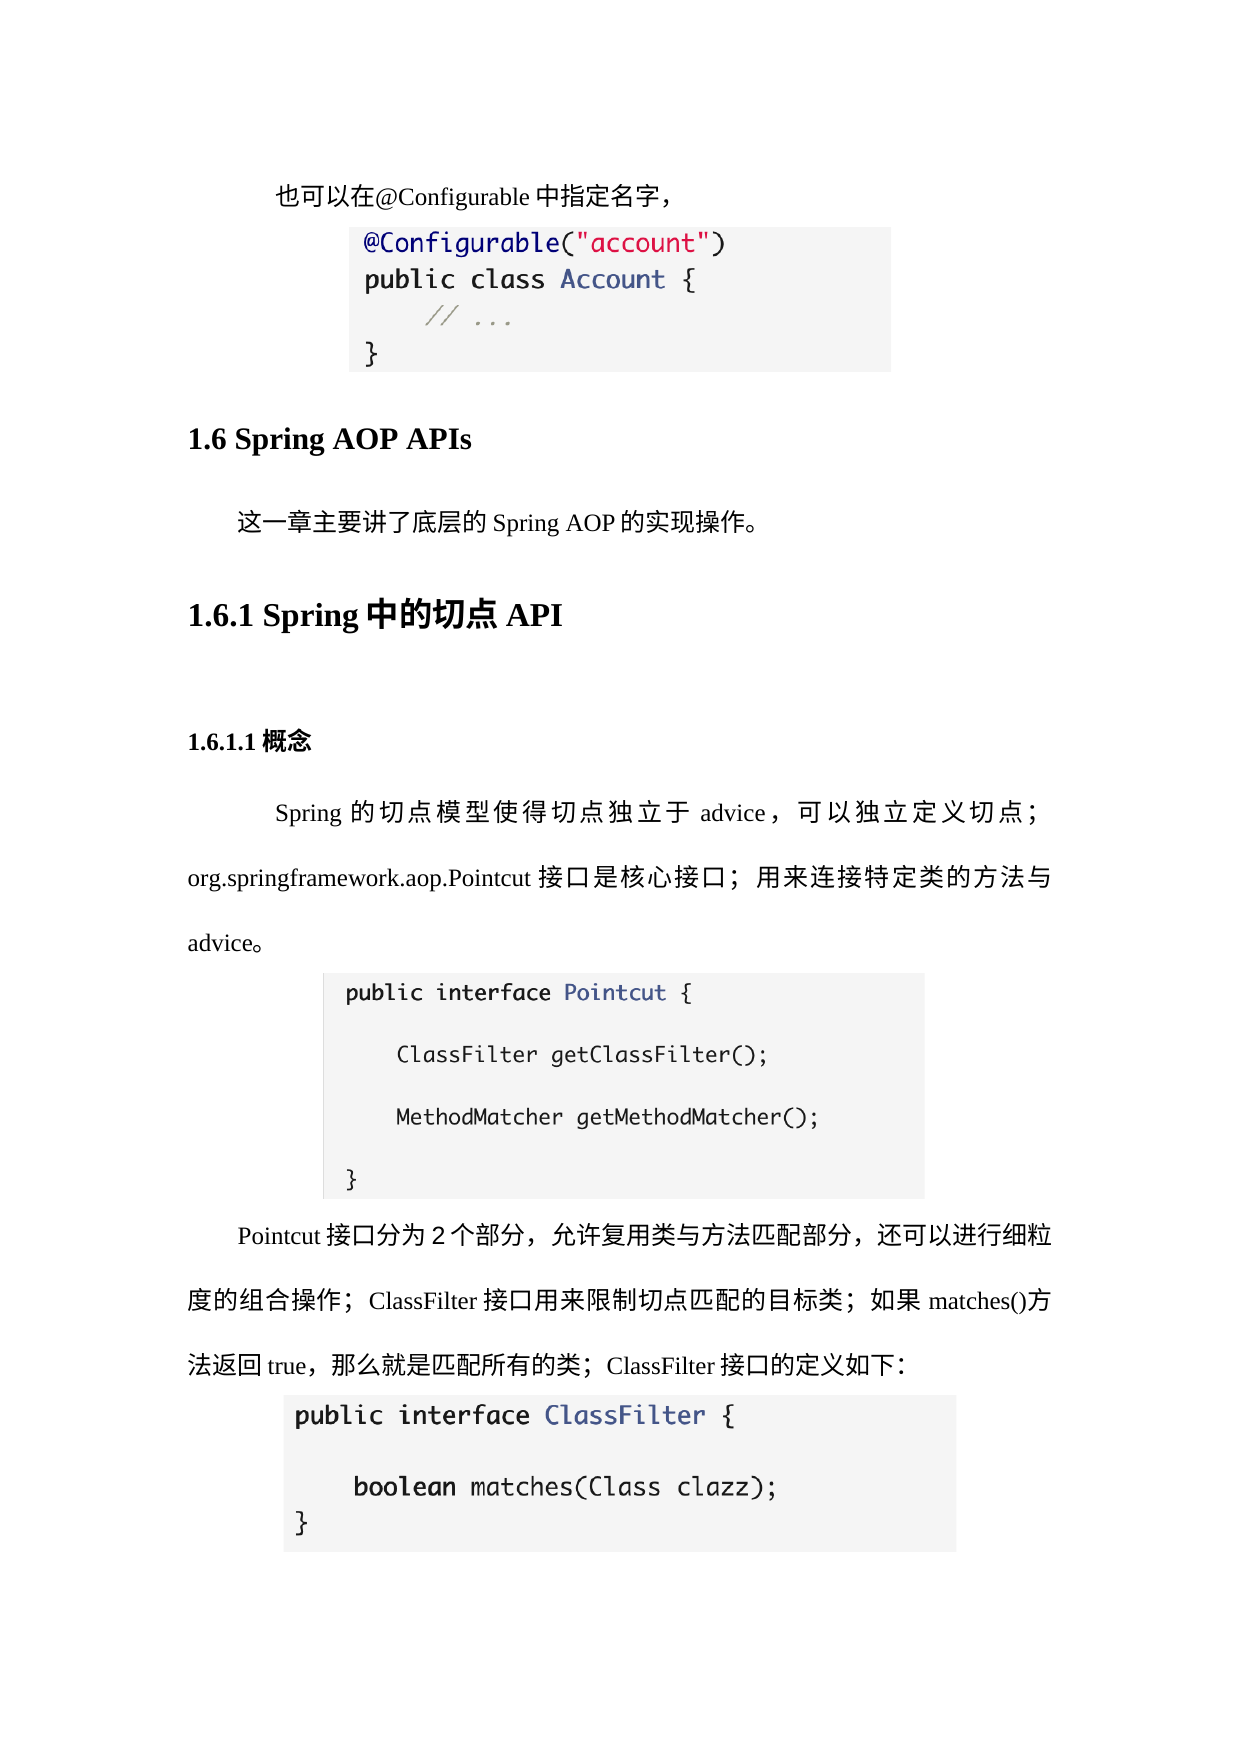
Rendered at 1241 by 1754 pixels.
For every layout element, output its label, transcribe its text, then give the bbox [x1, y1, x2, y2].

text Pointcut接口分为2个部分，允许复用类与方法匹配部分，还可以进行细粒度的组合操作；ClassFilter接口用来限制切点匹配的目标类；如果matches()方法返回true，那么就是匹配所有的类；ClassFilter接口的定义如下： [187, 1201, 1053, 1396]
picture [283, 1395, 957, 1552]
picture [315, 973, 925, 1199]
text 这一章主要讲了底层的Spring AOP的实现操作。 [187, 488, 1053, 553]
picture [349, 227, 892, 372]
text Spring的切点模型使得切点独立于advice，可以独立定义切点；org.springframework.aop.Pointcut接口是核心接口；用来连接特定类的方法与advice。 [187, 778, 1053, 973]
subtitle 1.6 Spring AOP APIs [187, 406, 1053, 471]
subtitle 1.6.1 Spring中的切点API [187, 580, 1053, 645]
subtitle 1.6.1.1 概念 [187, 707, 1053, 772]
text 也可以在@Configurable中指定名字， [187, 162, 1053, 227]
